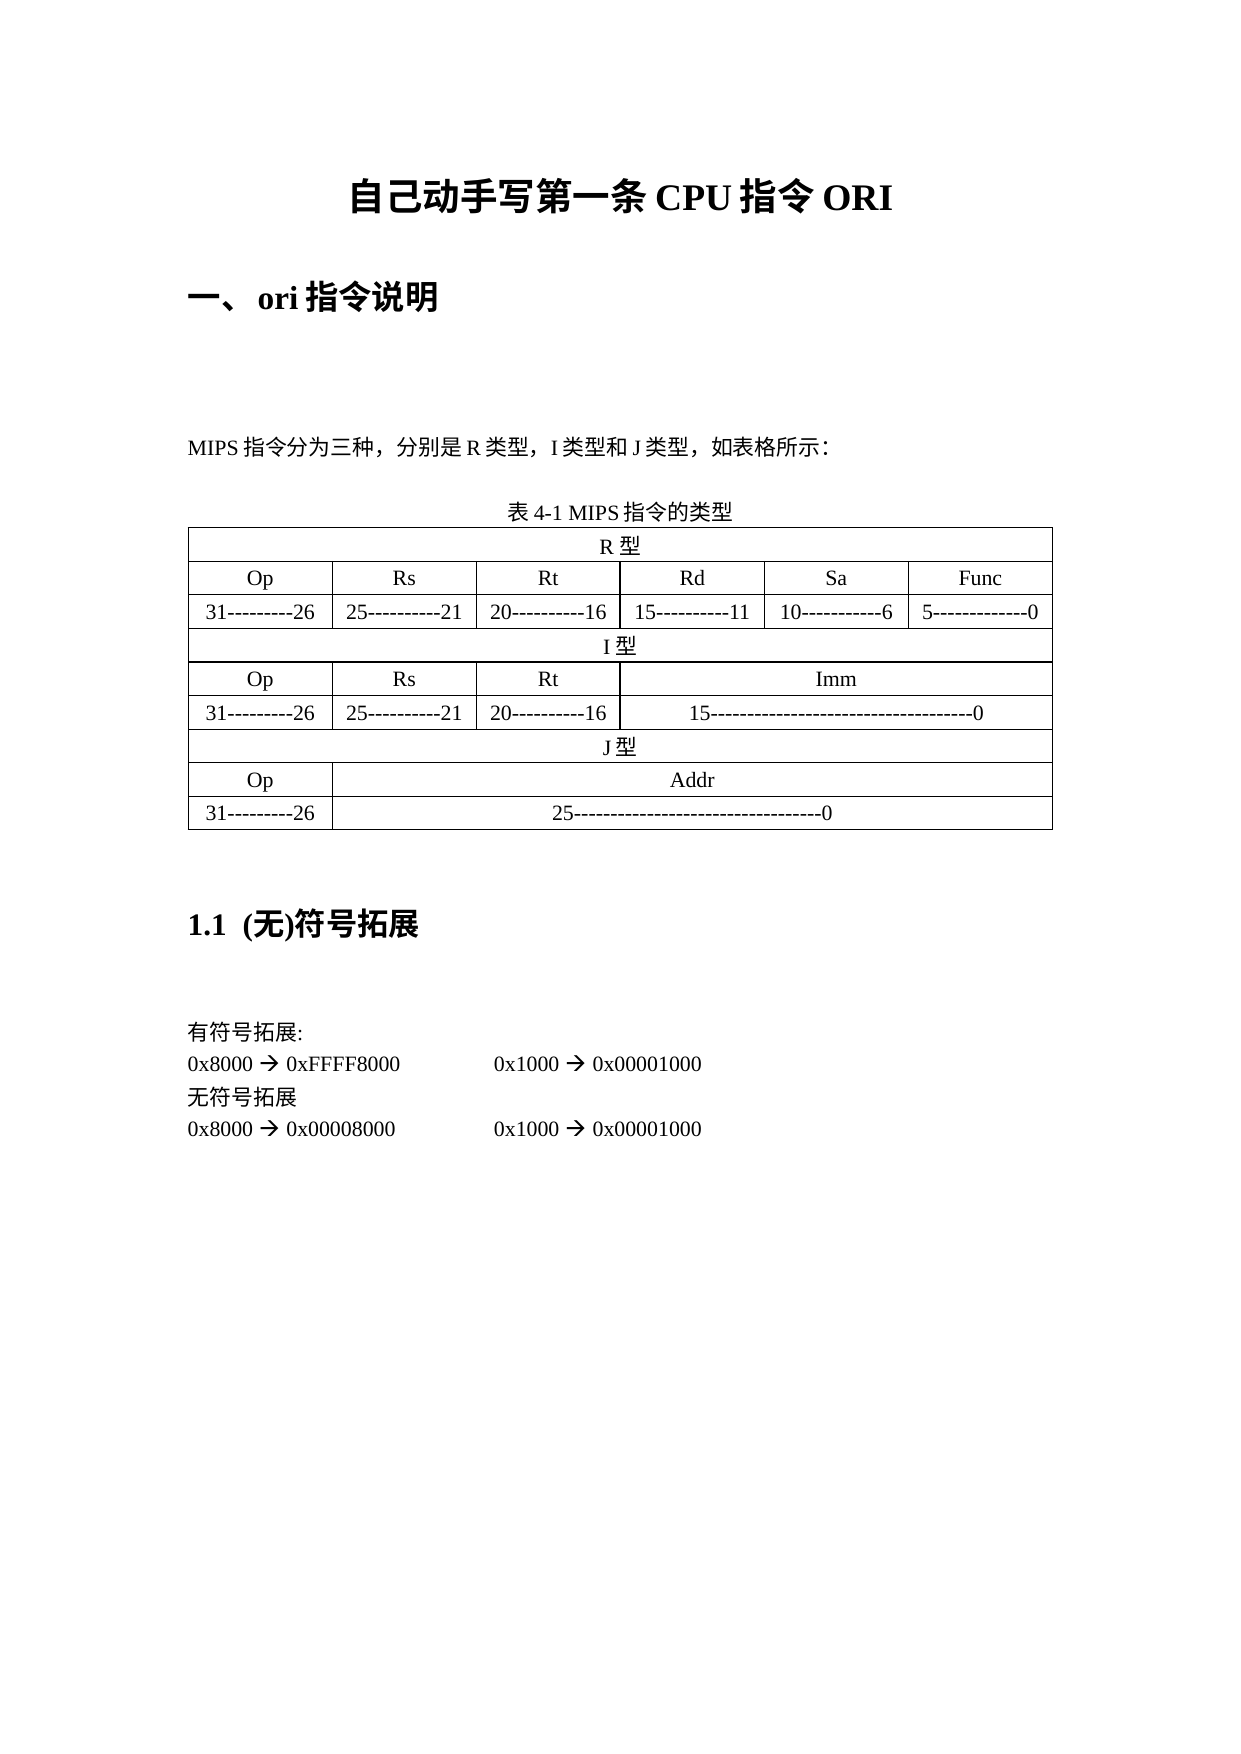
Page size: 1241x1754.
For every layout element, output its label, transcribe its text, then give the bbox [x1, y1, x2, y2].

table_cell 31---------26 [189, 696, 332, 728]
table_cell 25----------21 [333, 696, 476, 728]
table_cell Addr [333, 763, 1052, 796]
table_cell 31---------26 [189, 797, 332, 829]
text 表4-1 MIPS指令的类型 [187, 495, 1053, 527]
text 0x8000 0x00008000 0x1000 0x00001000 [187, 1112, 1053, 1145]
subtitle (无)符号拓展 [187, 890, 1053, 955]
subtitle ori指令说明 [187, 262, 1053, 327]
table_cell J型 [189, 730, 1052, 762]
table_cell 20----------16 [477, 595, 619, 628]
table_cell Imm [621, 663, 1052, 695]
table_cell Rt [477, 663, 619, 695]
table_cell 5-------------0 [909, 595, 1052, 628]
table_cell 20----------16 [477, 696, 619, 728]
text 0x8000 0xFFFF8000 0x1000 0x00001000 [187, 1047, 1053, 1080]
table_cell Op [189, 663, 332, 695]
table_cell 31---------26 [189, 595, 332, 628]
text 无符号拓展 [187, 1080, 1053, 1112]
table_cell Func [909, 562, 1052, 594]
text 有符号拓展: [187, 1015, 1053, 1047]
table_cell I 型 [189, 629, 1052, 661]
table_cell Rt [477, 562, 619, 594]
table_cell Rs [333, 562, 476, 594]
table_header R 型 [189, 528, 1052, 561]
table_cell 15----------11 [621, 595, 764, 628]
table_cell Rs [333, 663, 476, 695]
table_cell 15------------------------------------0 [621, 696, 1052, 728]
text MIPS指令分为三种，分别是R类型，I类型和J类型，如表格所示： [187, 430, 1053, 462]
table_cell 25----------21 [333, 595, 476, 628]
table_cell 10-----------6 [765, 595, 908, 628]
text 自己动手写第一条CPU指令ORI [187, 162, 1053, 227]
table_cell Sa [765, 562, 908, 594]
table_cell 25----------------------------------0 [333, 797, 1052, 829]
table_cell Rd [621, 562, 764, 594]
table_cell Op [189, 763, 332, 796]
table_cell Op [189, 562, 332, 594]
